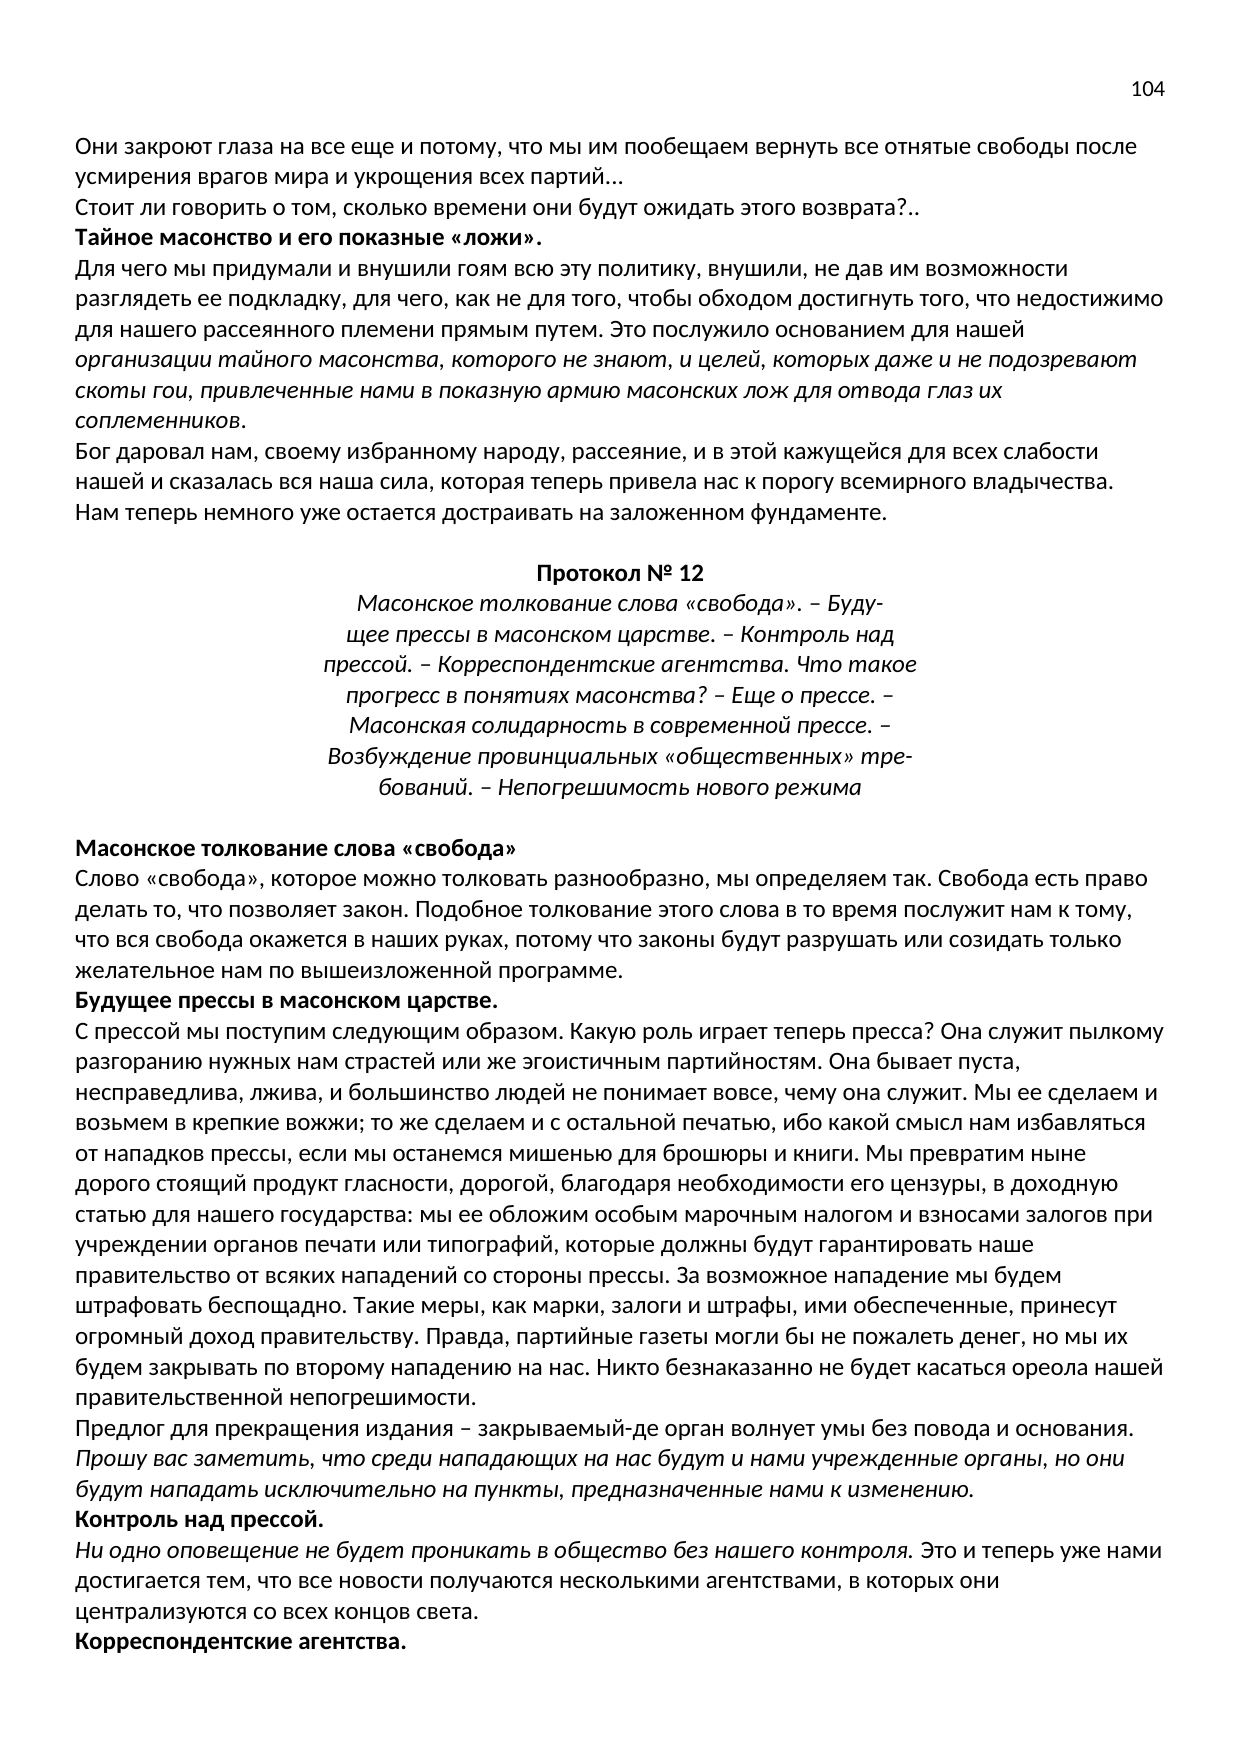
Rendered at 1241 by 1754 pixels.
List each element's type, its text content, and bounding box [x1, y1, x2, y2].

text С прессой мы поступим следующим образом. Какую роль играет теперь пресса? Она служит пылкому разгоранию нужных нам страстей или же эгоистичным партийностям. Она бывает пуста, несправедлива, лжива, и большинство людей не понимает вовсе, чему она служит. Мы ее сделаем и возьмем в крепкие вожжи; то же сделаем и с остальной печатью, ибо какой смысл нам избавляться от нападков прессы, если мы останемся мишенью для брошюры и книги. Мы превратим ныне дорого стоящий продукт гласности, дорогой, благодаря необходимости его цензуры, в доходную [75, 1015, 1165, 1198]
text Предлог для прекращения издания – закрываемый-де орган волнует умы без повода и основания. Прошу вас заметить, что среди нападающих на нас будут и нами учрежденные органы, но они будут нападать исключительно на пункты, предназначенные нами к изменению. [75, 1412, 1165, 1503]
text прессой. – Корреспондентские агентства. Что такое [75, 649, 1165, 679]
text Они закроют глаза на все еще и потому, что мы им пообещаем вернуть все отнятые свободы после усмирения врагов мира и укрощения всех партий... [75, 130, 1165, 191]
text Масонское толкование слова «свобода». – Буду- [75, 588, 1165, 618]
text Будущее прессы в масонском царстве. [75, 984, 1165, 1015]
text Возбуждение провинциальных «общественных» тре- [75, 740, 1165, 771]
text Тайное масонство и его показные «ложи». [75, 221, 1165, 252]
text Масонская солидарность в современной прессе. – [75, 710, 1165, 740]
text Бог даровал нам, своему избранному народу, рассеяние, и в этой кажущейся для всех слабости нашей и сказалась вся наша сила, которая теперь привела нас к порогу всемирного владычества. [75, 435, 1165, 496]
text прогресс в понятиях масонства? – Еще о прессе. – [75, 679, 1165, 710]
text бований. – Непогрешимость нового режима [75, 771, 1165, 801]
text Протокол № 12 [75, 557, 1165, 588]
text Ни одно оповещение не будет проникать в общество без нашего контроля. Это и теперь уже нами достигается тем, что все новости получаются несколькими агентствами, в которых они централизуются со всех концов света. [75, 1534, 1165, 1625]
text Нам теперь немного уже остается достраивать на заложенном фундаменте. [75, 496, 1165, 527]
text Стоит ли говорить о том, сколько времени они будут ожидать этого возврата?.. [75, 191, 1165, 221]
text Контроль над прессой. [75, 1503, 1165, 1534]
text Слово «свобода», которое можно толковать разнообразно, мы определяем так. Свобода есть право делать то, что позволяет закон. Подобное толкование этого слова в то время послужит нам к тому, что вся свобода окажется в наших руках, потому что законы будут разрушать или созидать только желательное нам по вышеизложенной программе. [75, 862, 1165, 984]
text для нашего рассеянного племени прямым путем. Это послужило основанием для нашей организации тайного масонства, которого не знают, и целей, которых даже и не подозревают скоты гои, привлеченные нами в показную армию масонских лож для отвода глаз их соплеменников. [75, 313, 1165, 435]
text статью для нашего государства: мы ее обложим особым марочным налогом и взносами залогов при учреждении органов печати или типографий, которые должны будут гарантировать наше правительство от всяких нападений со стороны прессы. За возможное нападение мы будем штрафовать беспощадно. Такие меры, как марки, залоги и штрафы, ими обеспеченные, принесут огромный доход правительству. Правда, партийные газеты могли бы не пожалеть денег, но мы их будем закрывать по второму нападению на нас. Никто безнаказанно не будет касаться ореола нашей правительственной непогрешимости. [75, 1198, 1165, 1412]
text Масонское толкование слова «свобода» [75, 832, 1165, 862]
text Корреспондентские агентства. [75, 1625, 1165, 1656]
text щее прессы в масонском царстве. – Контроль над [75, 618, 1165, 649]
text Для чего мы придумали и внушили гоям всю эту политику, внушили, не дав им возможности разглядеть ее подкладку, для чего, как не для того, чтобы обходом достигнуть того, что недостижимо [75, 252, 1165, 313]
